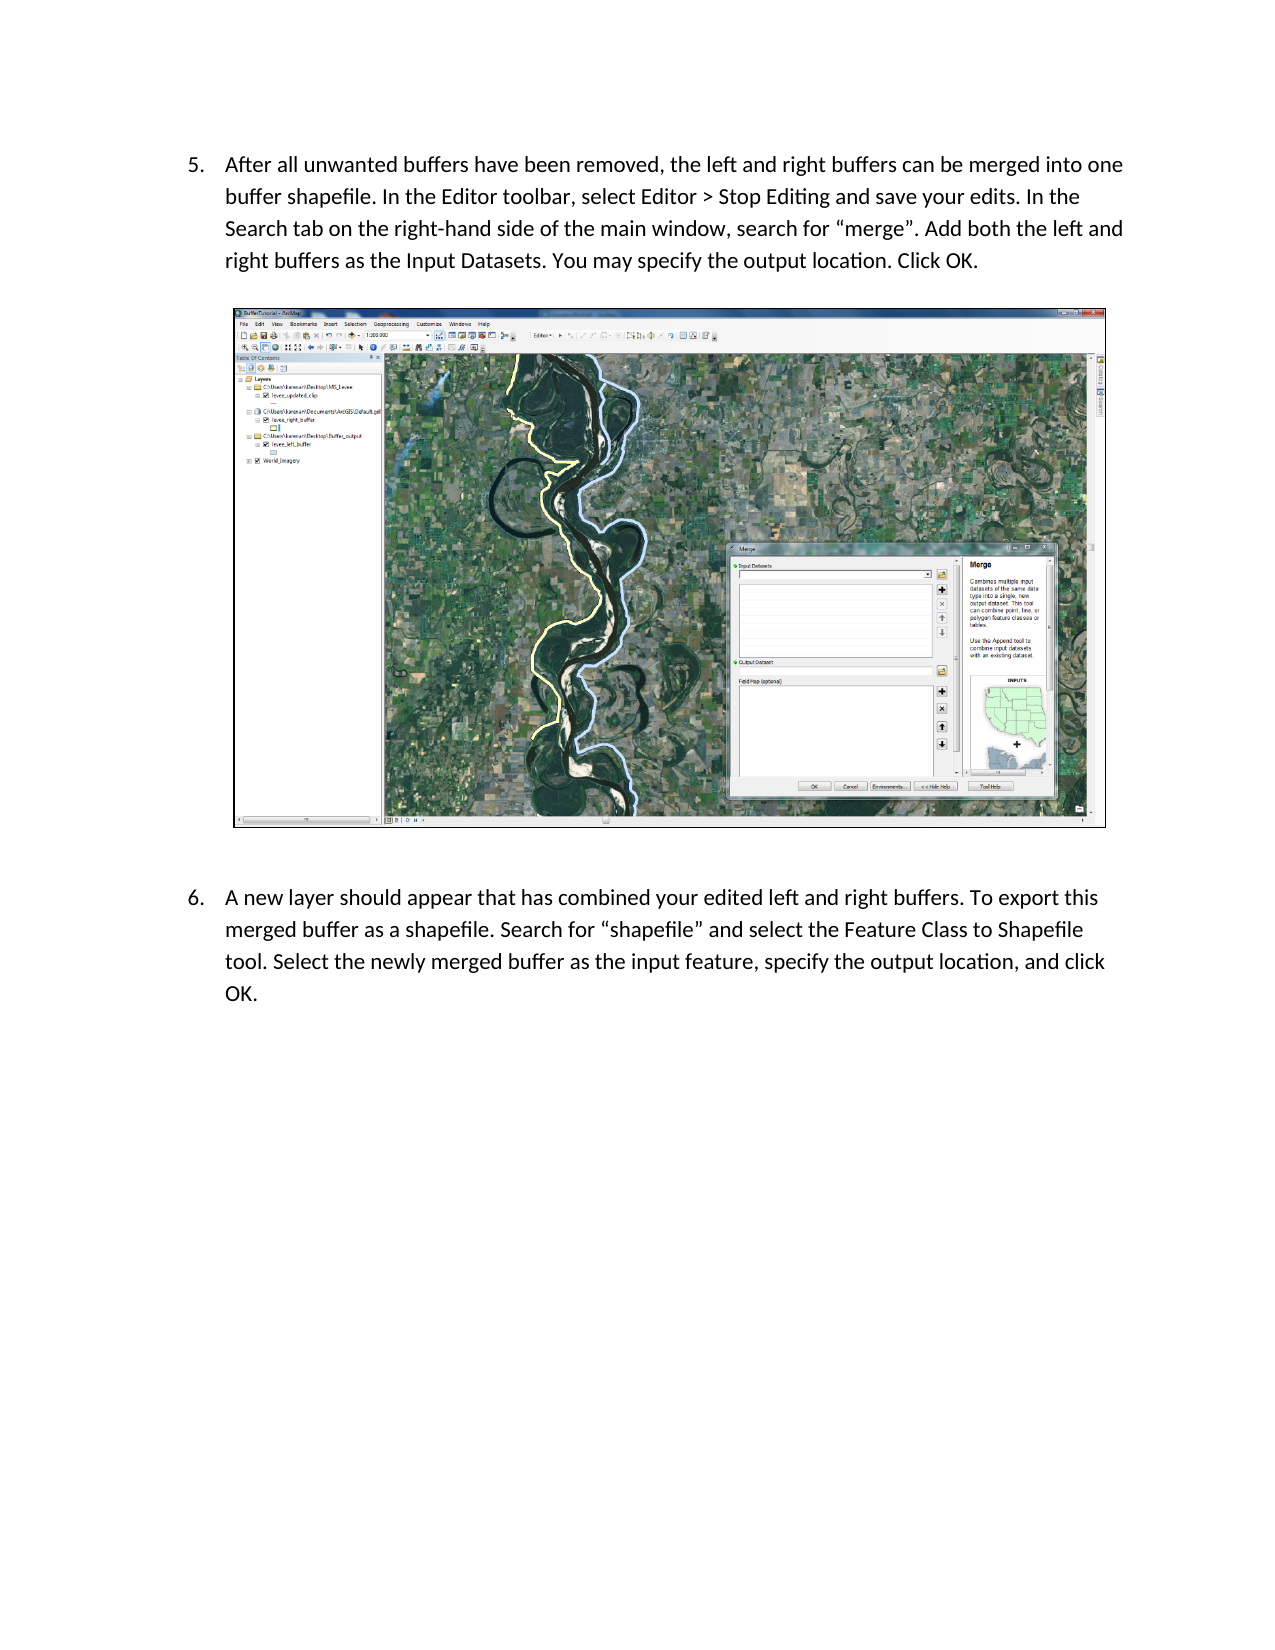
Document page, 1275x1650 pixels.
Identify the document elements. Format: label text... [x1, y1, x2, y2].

list After all unwanted buffers have been removed, the left and right buffers can be merged into one buffer shapefile. In the Editor toolbar, select Editor > Stop Editing and save your edits. In the Search tab on the right-hand side of the main window, search for “merge”. Add both the left and right buffers as the Input Datasets. You may specify the output location. Click OK. [187, 150, 1125, 274]
list A new layer should appear that has combined your edited left and right buffers. To export this merged buffer as a shapefile. Search for “shapefile” and select the Feature Class to Shapefile tool. Select the newly merged buffer as the input feature, specify the output location, and click OK. [187, 883, 1125, 1007]
picture [235, 309, 1105, 827]
